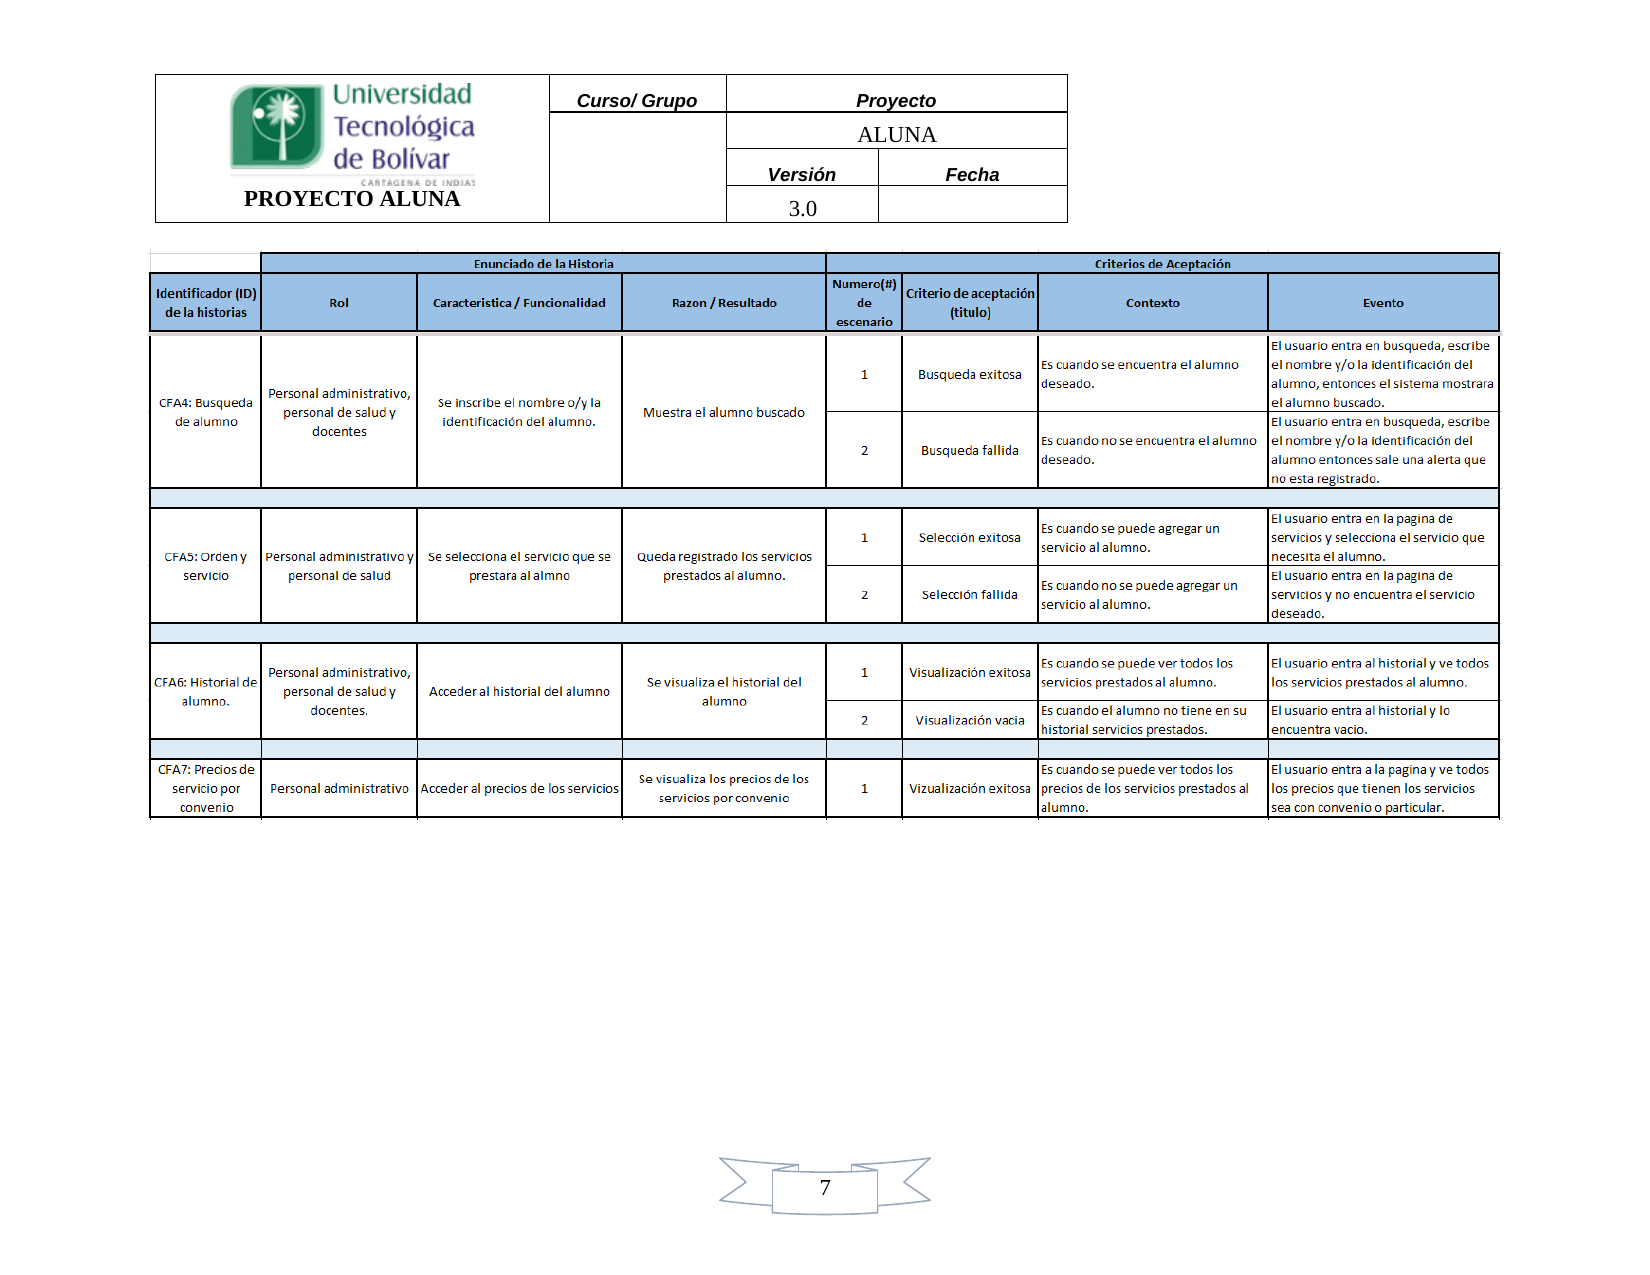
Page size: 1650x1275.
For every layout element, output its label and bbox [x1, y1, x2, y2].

picture [147, 249, 1503, 820]
picture [229, 83, 475, 186]
